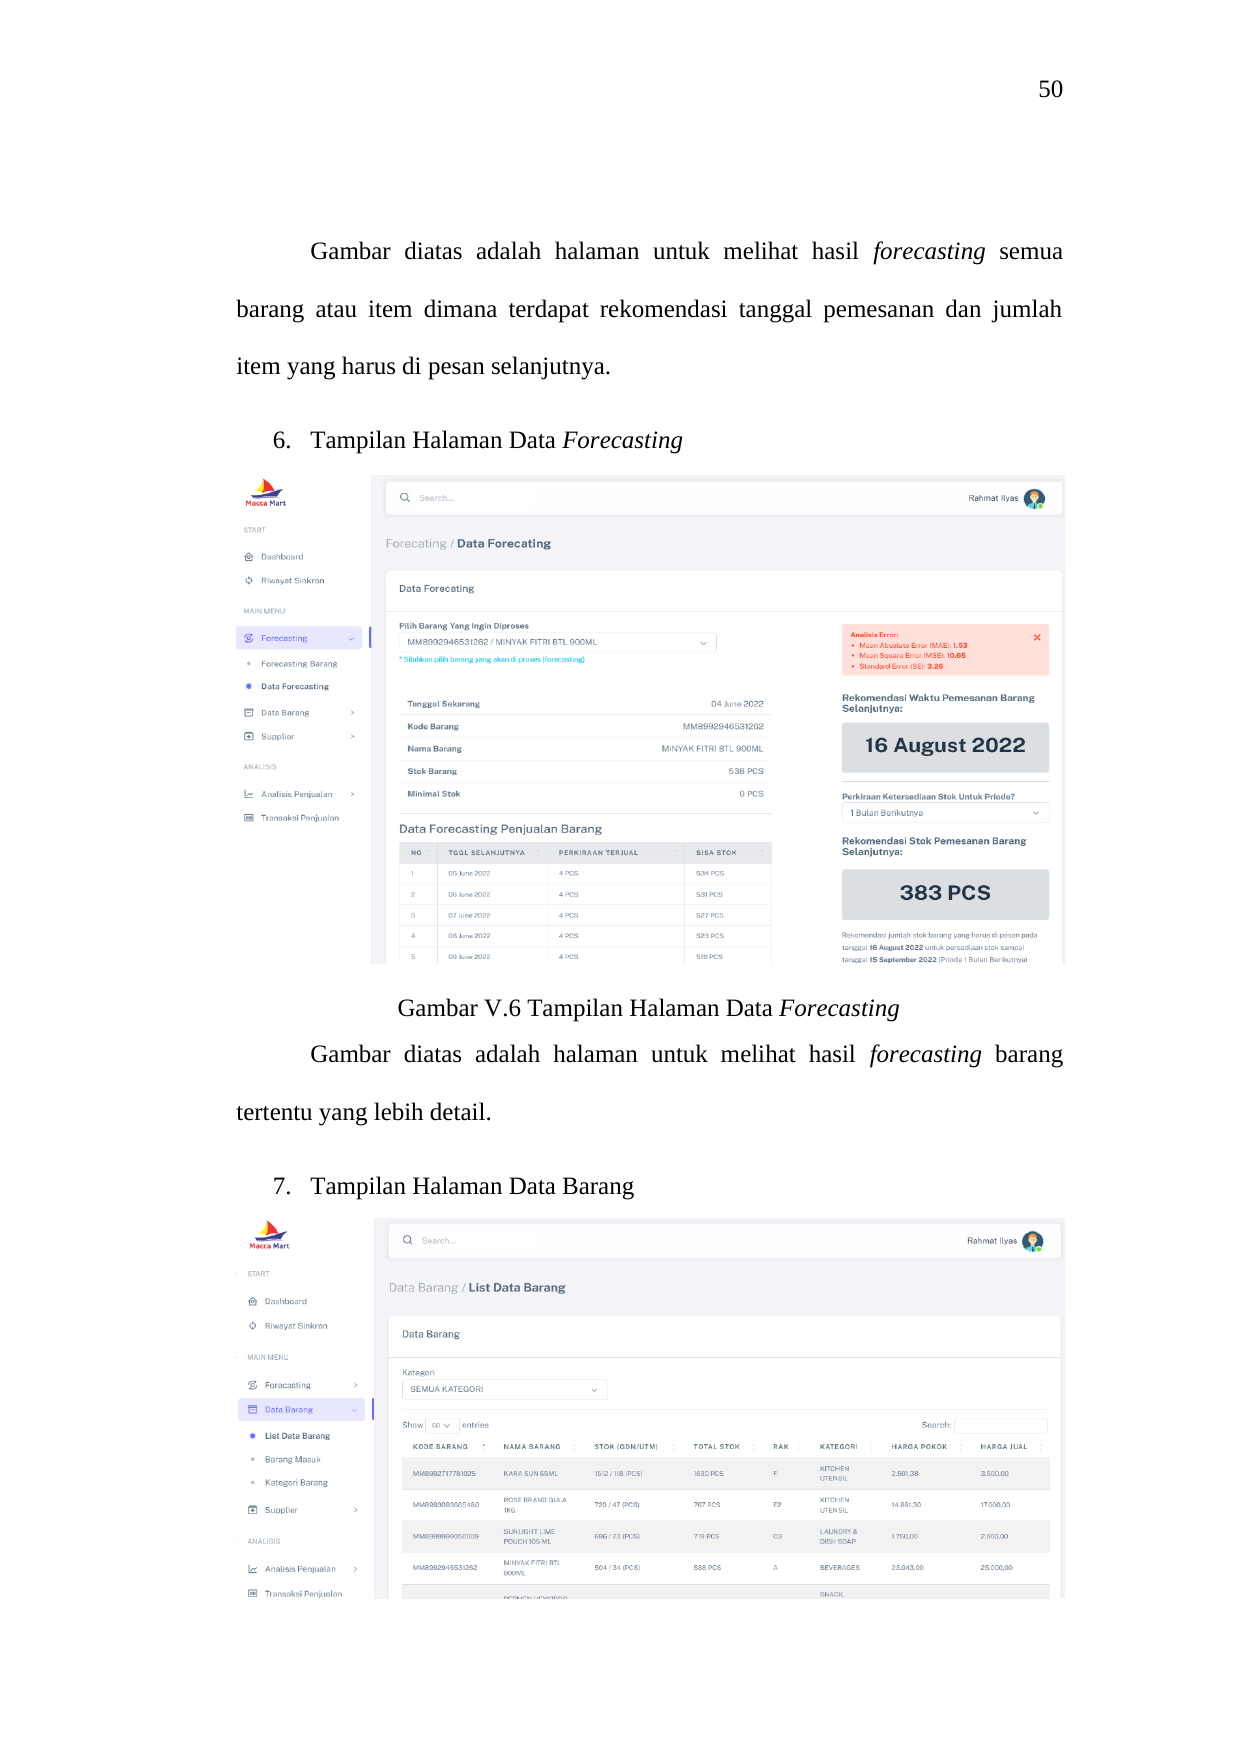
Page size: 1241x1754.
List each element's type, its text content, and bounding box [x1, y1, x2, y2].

list Tampilan Halaman Data Forecasting [273, 409, 1063, 459]
picture [236, 475, 1066, 964]
list Tampilan Halaman Data Barang [273, 1154, 1063, 1204]
text Gambar V.6 Tampilan Halaman Data Forecasting [236, 964, 1063, 1027]
text Gambar diatas adalah halaman untuk melihat hasil forecasting barang tertentu yang lebih detail. [236, 1039, 1063, 1125]
list Gambar diatas adalah halaman untuk melihat hasil forecasting semua barang atau item dimana terdapat rekomendasi tanggal pemesanan dan jumlah item yang harus di pesan selanjutnya. [236, 236, 1063, 380]
picture [236, 1218, 1066, 1599]
